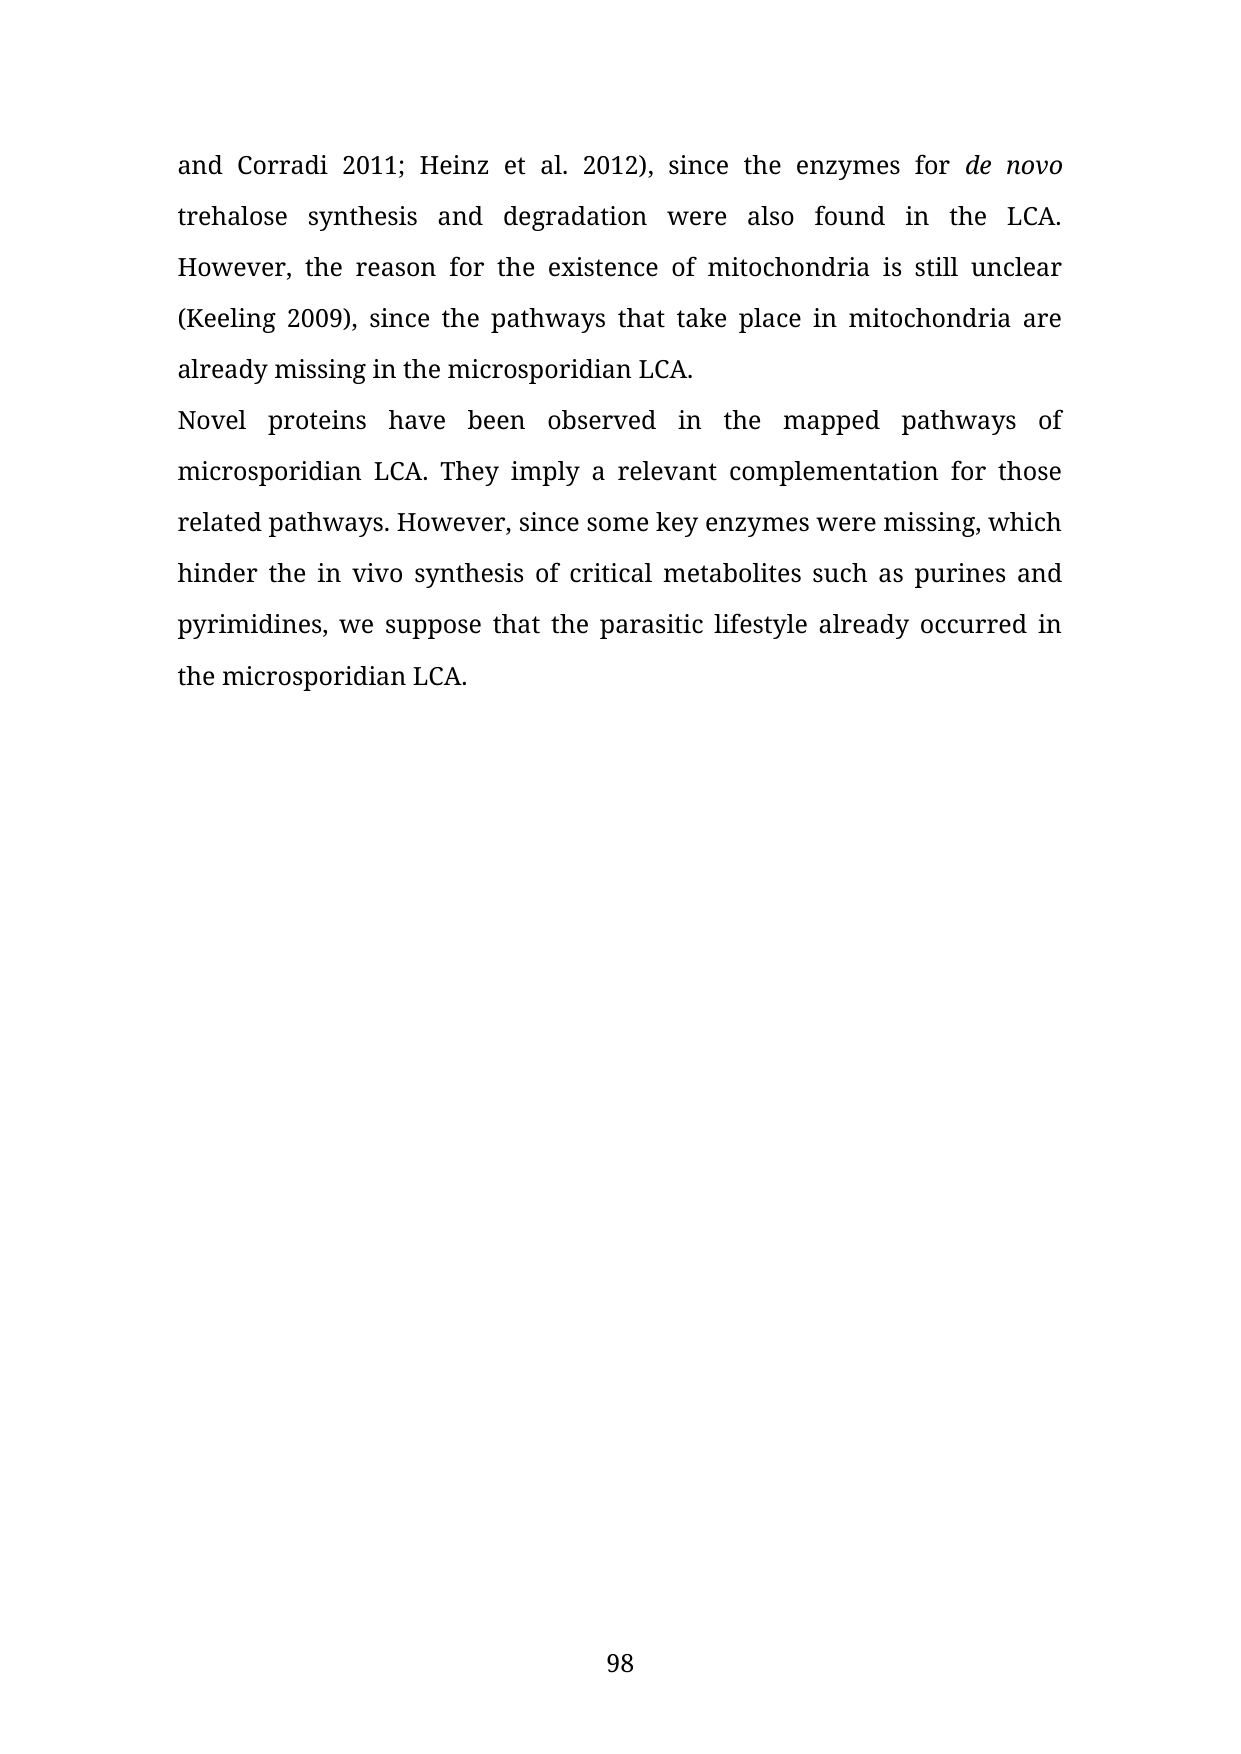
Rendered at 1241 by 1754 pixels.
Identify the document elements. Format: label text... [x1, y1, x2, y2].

text Novel proteins have been observed in the mapped pathways of microsporidian LCA. They imply a relevant complementation for those related pathways. However, since some key enzymes were missing, which hinder the in vivo synthesis of critical metabolites such as purines and pyrimidines, we suppose that the parasitic lifestyle already occurred in the microsporidian LCA. [177, 403, 1063, 692]
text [177, 148, 1063, 386]
